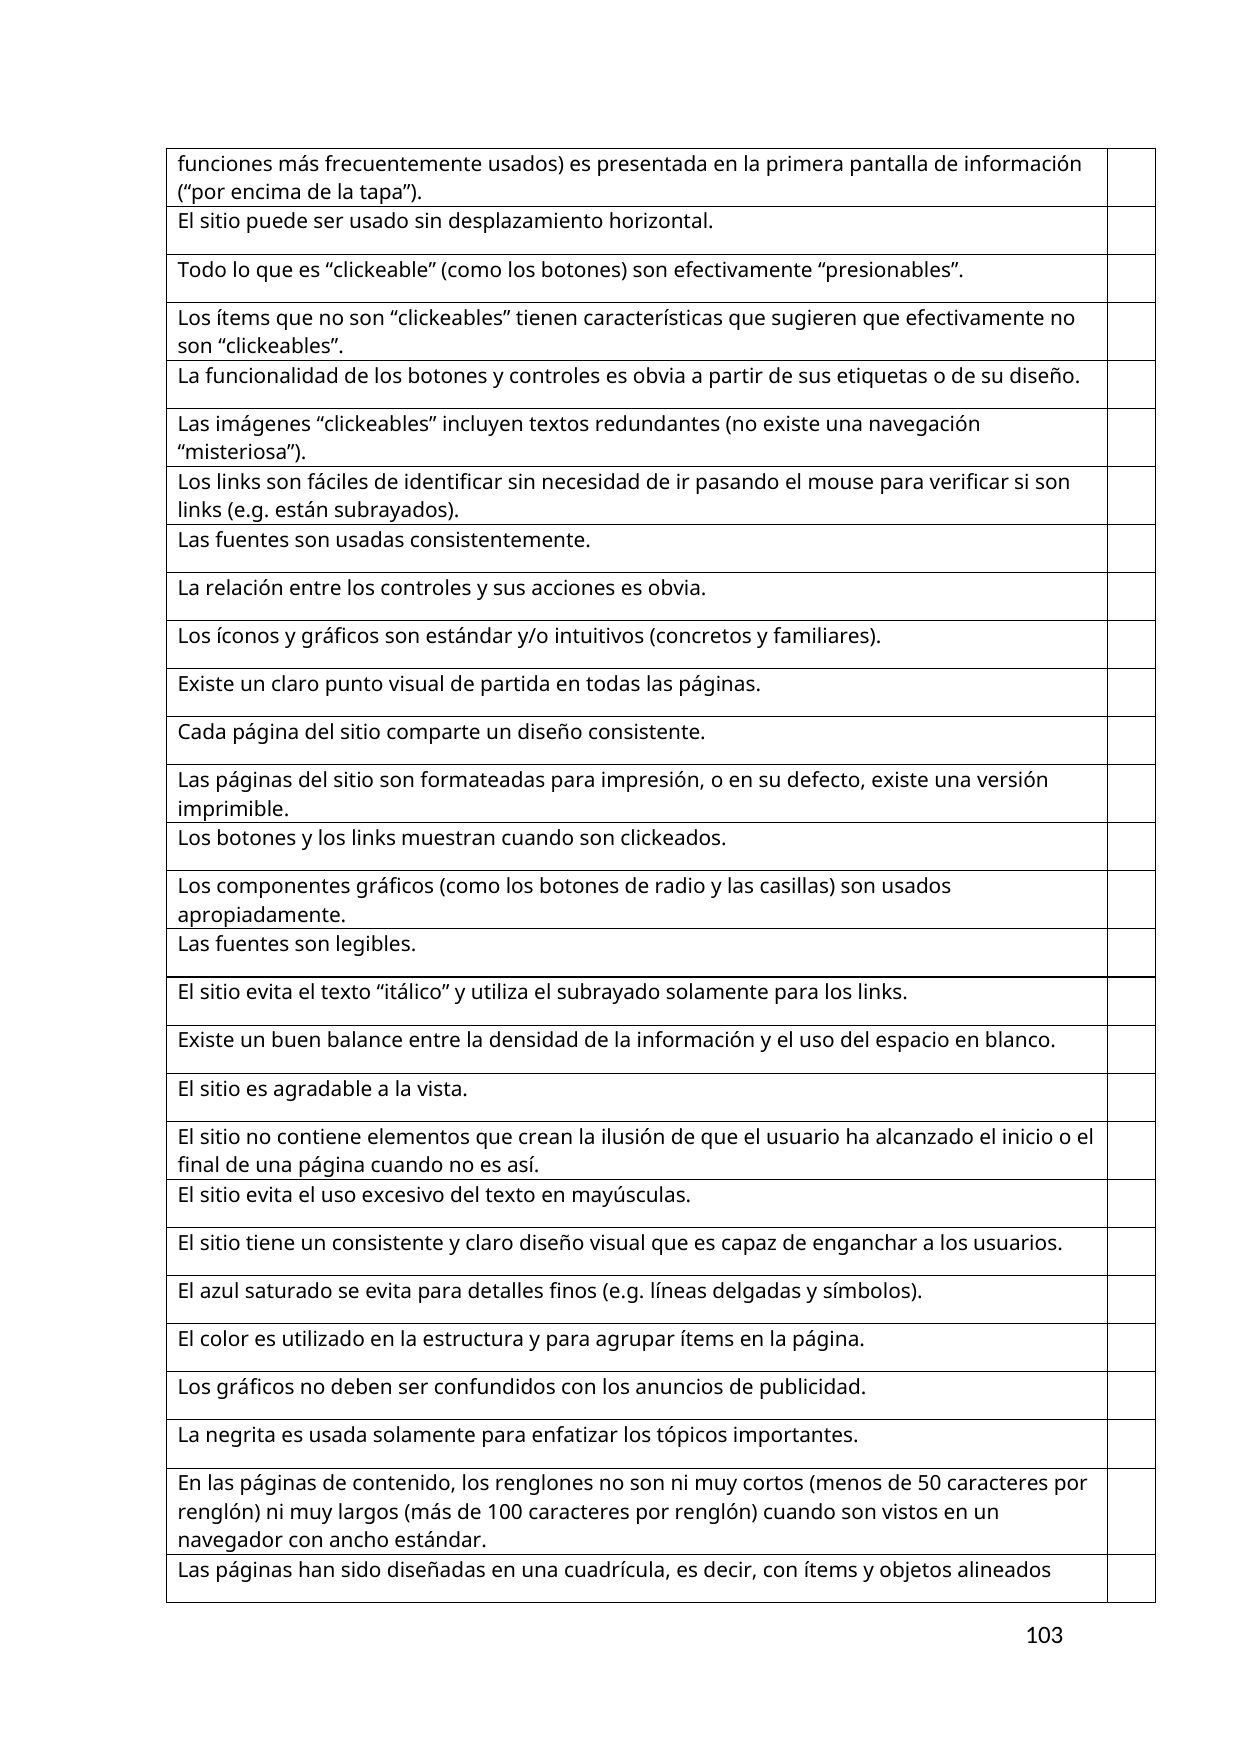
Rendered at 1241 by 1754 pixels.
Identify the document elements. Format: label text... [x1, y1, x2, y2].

table_cell [1108, 621, 1155, 668]
table_cell [1108, 871, 1155, 928]
table_cell [1108, 1555, 1155, 1602]
table_cell [1108, 1276, 1155, 1323]
table_cell [1108, 1122, 1155, 1179]
table_cell Los íconos y gráficos son estándar y/o intuitivos (concretos y familiares). [167, 621, 1107, 668]
table_cell El sitio puede ser usado sin desplazamiento horizontal. [167, 207, 1107, 254]
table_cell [167, 1555, 1107, 1602]
table_cell [1108, 467, 1155, 524]
table_cell Las fuentes son legibles. [167, 929, 1107, 976]
table_cell [1108, 978, 1155, 1024]
table_cell [1108, 765, 1155, 822]
table_cell Las páginas del sitio son formateadas para impresión, o en su defecto, existe una versión imprimible. [167, 765, 1107, 822]
table_cell El azul saturado se evita para detalles finos (e.g. líneas delgadas y símbolos). [167, 1276, 1107, 1323]
table_cell Todo lo que es “clickeable” (como los botones) son efectivamente “presionables”. [167, 255, 1107, 302]
table_cell [1108, 1074, 1155, 1121]
table_cell El color es utilizado en la estructura y para agrupar ítems en la página. [167, 1324, 1107, 1371]
table_cell El sitio tiene un consistente y claro diseño visual que es capaz de enganchar a los usuarios. [167, 1228, 1107, 1275]
table_cell [1108, 207, 1155, 254]
table_cell La negrita es usada solamente para enfatizar los tópicos importantes. [167, 1420, 1107, 1467]
table_cell [1108, 409, 1155, 466]
table_cell Las fuentes son usadas consistentemente. [167, 525, 1107, 572]
table_cell Los links son fáciles de identificar sin necesidad de ir pasando el mouse para verificar si son links (e.g. están subrayados). [167, 467, 1107, 524]
table_cell El sitio no contiene elementos que crean la ilusión de que el usuario ha alcanzado el inicio o el final de una página cuando no es así. [167, 1122, 1107, 1179]
table_cell El sitio es agradable a la vista. [167, 1074, 1107, 1121]
table_cell [1108, 929, 1155, 976]
table_cell El sitio evita el uso excesivo del texto en mayúsculas. [167, 1180, 1107, 1227]
table_cell Los ítems que no son “clickeables” tienen características que sugieren que efectivamente no son “clickeables”. [167, 303, 1107, 360]
table_cell La funcionalidad de los botones y controles es obvia a partir de sus etiquetas o de su diseño. [167, 361, 1107, 408]
table_cell [1108, 669, 1155, 716]
table_cell Existe un claro punto visual de partida en todas las páginas. [167, 669, 1107, 716]
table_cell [167, 149, 1107, 206]
table_cell [1108, 717, 1155, 764]
table_cell [1108, 1324, 1155, 1371]
table_cell Los gráficos no deben ser confundidos con los anuncios de publicidad. [167, 1372, 1107, 1419]
table_cell [1108, 1469, 1155, 1554]
table_cell En las páginas de contenido, los renglones no son ni muy cortos (menos de 50 caracteres por renglón) ni muy largos (más de 100 caracteres por renglón) cuando son vistos en un navegador con ancho estándar. [167, 1469, 1107, 1554]
table_cell Cada página del sitio comparte un diseño consistente. [167, 717, 1107, 764]
table_cell [1108, 573, 1155, 620]
table_cell El sitio evita el texto “itálico” y utiliza el subrayado solamente para los links. [167, 978, 1107, 1024]
table_cell Los componentes gráficos (como los botones de radio y las casillas) son usados apropiadamente. [167, 871, 1107, 928]
table_cell La relación entre los controles y sus acciones es obvia. [167, 573, 1107, 620]
table_cell [1108, 361, 1155, 408]
table_cell Existe un buen balance entre la densidad de la información y el uso del espacio en blanco. [167, 1026, 1107, 1073]
table_cell [1108, 823, 1155, 870]
table_cell Las imágenes “clickeables” incluyen textos redundantes (no existe una navegación “misteriosa”). [167, 409, 1107, 466]
table_cell [1108, 255, 1155, 302]
table_cell [1108, 149, 1155, 206]
table_cell [1108, 1372, 1155, 1419]
table_cell [1108, 1228, 1155, 1275]
table_cell [1108, 525, 1155, 572]
table_cell [1108, 303, 1155, 360]
table_cell [1108, 1420, 1155, 1467]
table_cell Los botones y los links muestran cuando son clickeados. [167, 823, 1107, 870]
table_cell [1108, 1026, 1155, 1073]
table_cell [1108, 1180, 1155, 1227]
